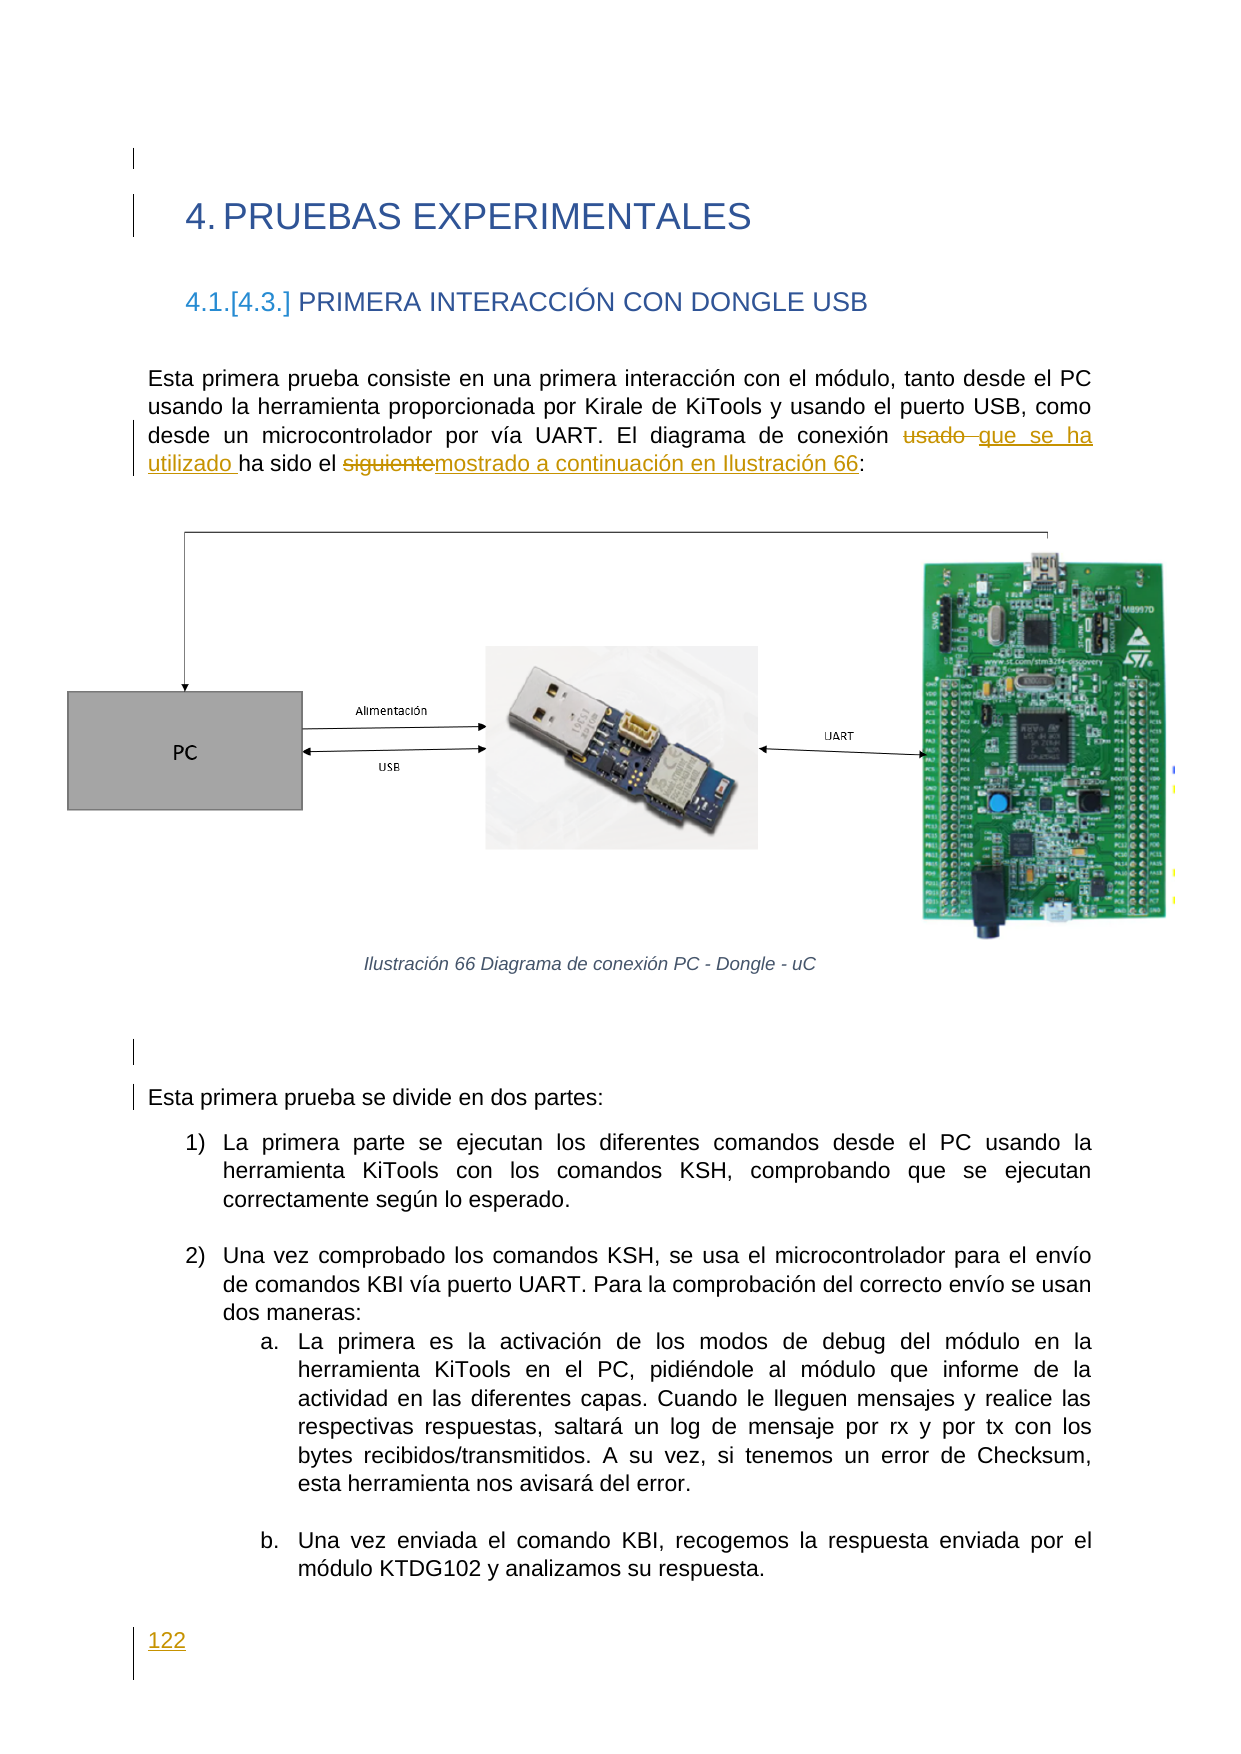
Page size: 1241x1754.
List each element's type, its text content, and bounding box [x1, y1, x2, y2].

subtitle PRUEBAS EXPERIMENTALES [185, 194, 1092, 237]
picture [58, 511, 1178, 940]
text Esta primera prueba consiste en una primera interacción con el módulo, tanto desde el PC usando la herramienta proporcionada por Kirale de KiTools y usando el puerto USB, como desde un microcontrolador por vía UART. El diagrama de conexión ha sido el : [148, 365, 1092, 476]
list La primera parte se ejecutan los diferentes comandos desde el PC usando la herramienta KiTools con los comandos KSH, comprobando que se ejecutan correctamente según lo esperado. [185, 1129, 1092, 1212]
list La primera es la activación de los modos de debug del módulo en la herramienta KiTools en el PC, pidiéndole al módulo que informe de la actividad en las diferentes capas. Cuando le lleguen mensajes y realice las respectivas respuestas, saltará un log de mensaje por rx y por tx con los bytes recibidos/transmitidos. A su vez, si tenemos un error de Checksum, esta herramienta nos avisará del error. [260, 1328, 1092, 1496]
subtitle PRIMERA INTERACCIÓN CON DONGLE USB [185, 286, 1092, 317]
text Esta primera prueba se divide en dos partes: [148, 1084, 1092, 1110]
list Una vez comprobado los comandos KSH, se usa el microcontrolador para el envío de comandos KBI vía puerto UART. Para la comprobación del correcto envío se usan dos maneras: [185, 1242, 1092, 1326]
list Una vez enviada el comando KBI, recogemos la respuesta enviada por el módulo KTDG102 y analizamos su respuesta. [260, 1527, 1092, 1582]
